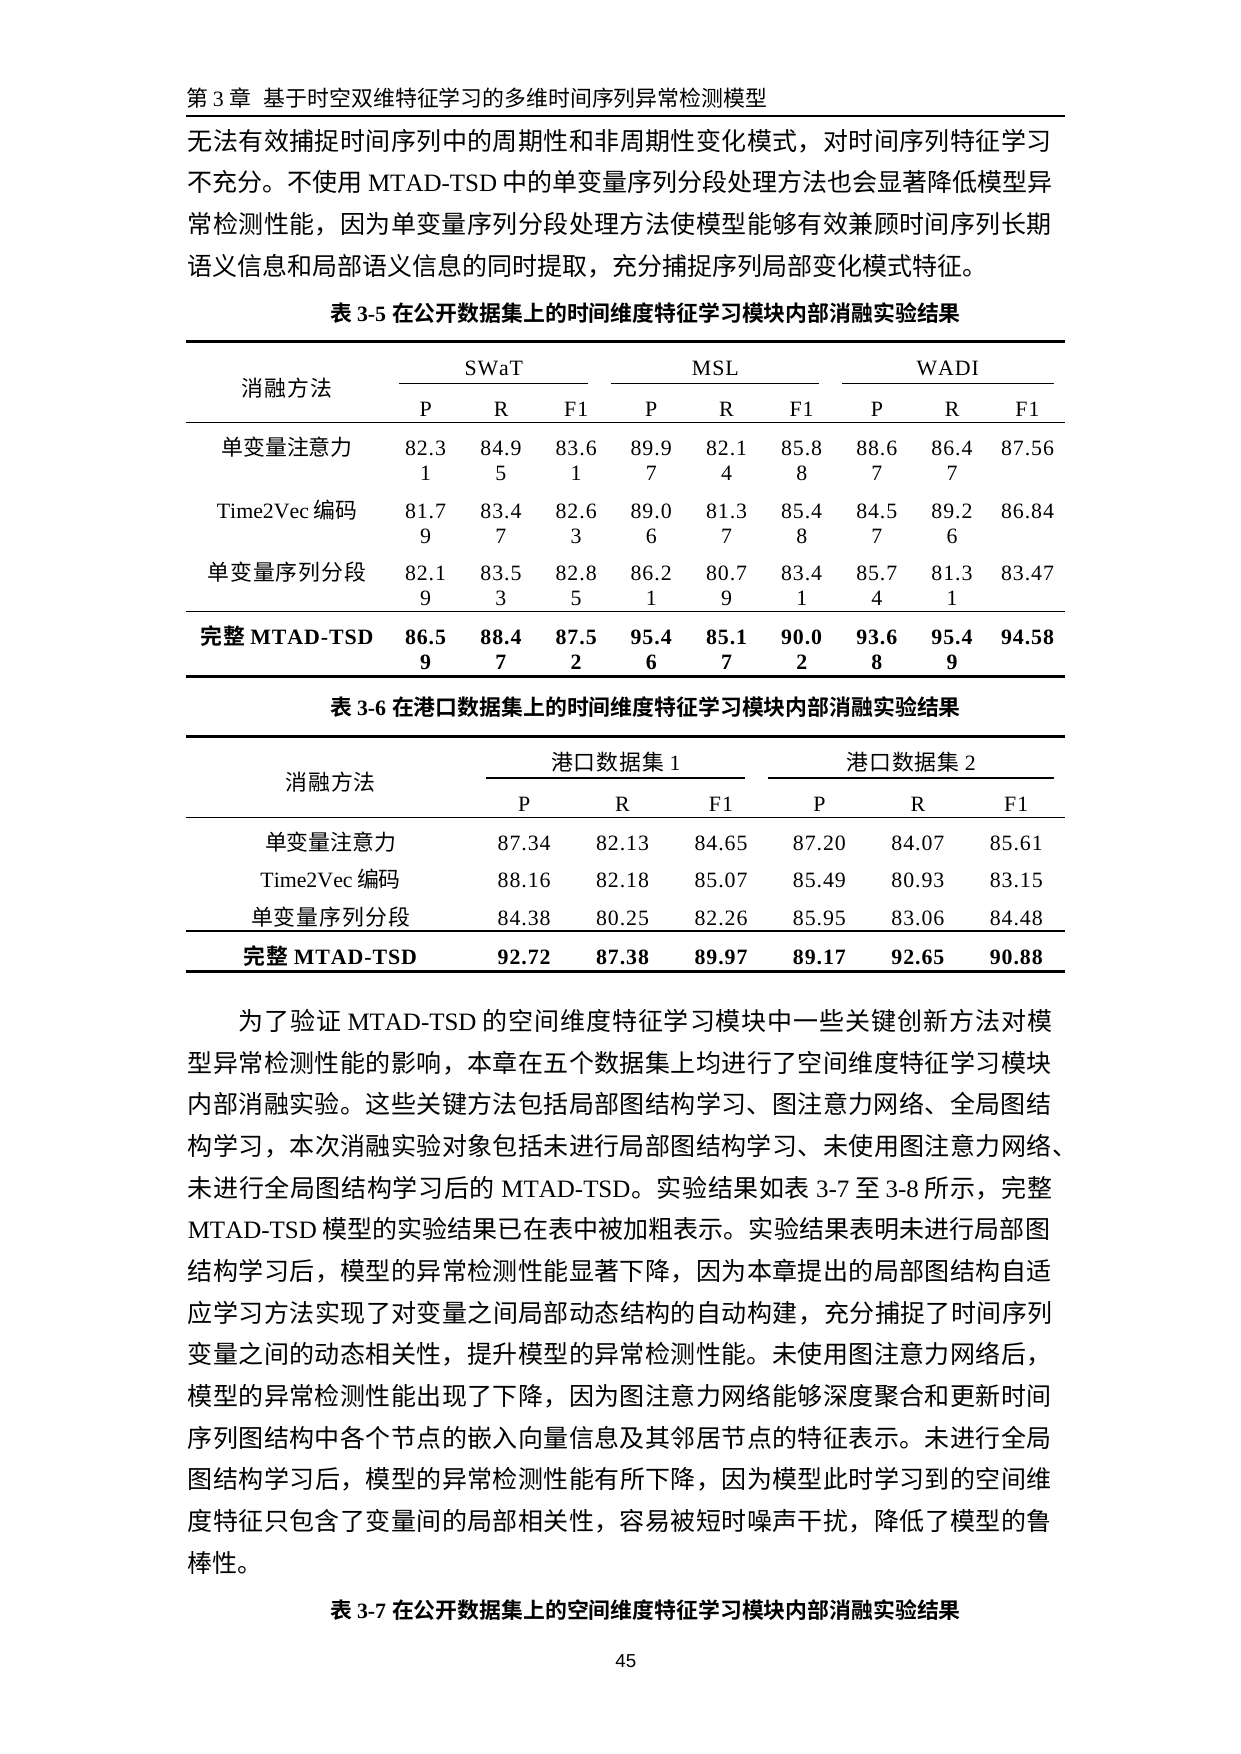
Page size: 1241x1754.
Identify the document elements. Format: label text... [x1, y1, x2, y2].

table_cell 94.58 [990, 612, 1065, 675]
table_cell 87.38 [573, 932, 671, 969]
table_cell F1 [671, 779, 770, 816]
table_cell 85.48 [764, 486, 839, 548]
table_cell 83.06 [868, 893, 967, 930]
table_cell 82.19 [388, 548, 463, 611]
table_cell Time2Vec编码 [186, 855, 475, 893]
table_header 消融方法 [186, 343, 388, 422]
table_cell 81.37 [689, 486, 764, 548]
table_cell 86.21 [613, 548, 689, 611]
table_cell R [868, 779, 967, 816]
table_cell 82.14 [689, 423, 764, 486]
table_cell 87.52 [538, 612, 613, 675]
table_cell 83.47 [463, 486, 538, 548]
table_cell 81.31 [914, 548, 989, 611]
table_cell 92.65 [868, 932, 967, 969]
table_cell 84.07 [868, 818, 967, 855]
table_cell P [388, 384, 463, 422]
table_cell 82.85 [538, 548, 613, 611]
table_cell F1 [538, 384, 613, 422]
table_cell 85.49 [770, 855, 868, 893]
table_cell 85.95 [770, 893, 868, 930]
table_cell 87.20 [770, 818, 868, 855]
table_cell 82.18 [573, 855, 671, 893]
table_cell 单变量注意力 [186, 818, 475, 855]
table_cell 85.88 [764, 423, 839, 486]
table_cell 89.26 [914, 486, 989, 548]
table_cell 89.97 [671, 932, 770, 969]
table_cell 89.17 [770, 932, 868, 969]
table_cell F1 [764, 384, 839, 422]
table_cell 85.17 [689, 612, 764, 675]
text 为了验证MTAD-TSD的空间维度特征学习模块中一些关键创新方法对模型异常检测性能的影响，本章在五个数据集上均进行了空间维度特征学习模块内部消融实验。这些关键方法包括局部图结构学习、图注意力网络、全局图结构学习，本次消融实验对象包括未进行局部图结构学习、未使用图注意力网络、未进行全局图结构学习后的MTAD-TSD。实验结果如表3-7至3-8所示，完整MTAD-TSD模型的实验结果已在表中被加粗表示。实验结果表明未进行局部图结构学习后，模型的异常检测性能显著下降，因为本章提出的局部图结构自适应学习方法实现了对变量之间局部动态结构的自动构建，充分捕捉了时间序列变量之间的动态相关性，提升模型的异常检测性能。未使用图注意力网络后，模型的异常检测性能出现了下降，因为图注意力网络能够深度聚合和更新时间序列图结构中各个节点的嵌入向量信息及其邻居节点的特征表示。未进行全局图结构学习后，模型的异常检测性能有所下降，因为模型此时学习到的空间维度特征只包含了变量间的局部相关性，容易被短时噪声干扰，降低了模型的鲁棒性。 [188, 997, 1053, 1580]
table_cell 90.88 [967, 932, 1065, 969]
text 表3-5 在公开数据集上的时间维度特征学习模块内部消融实验结果 [188, 296, 1053, 327]
table_cell 85.74 [839, 548, 914, 611]
table_cell 83.47 [990, 548, 1065, 611]
table_cell 80.25 [573, 893, 671, 930]
table_cell 88.16 [475, 855, 573, 893]
table_cell 87.34 [475, 818, 573, 855]
table_cell P [839, 384, 914, 422]
text 表3-7 在公开数据集上的空间维度特征学习模块内部消融实验结果 [188, 1593, 1053, 1624]
table_cell 89.97 [613, 423, 689, 486]
table_cell 单变量序列分段 [186, 548, 388, 611]
table_cell F1 [967, 779, 1065, 816]
table_header 港口数据集2 [757, 738, 1065, 779]
table_cell F1 [990, 384, 1065, 422]
table_header 消融方法 [186, 738, 475, 816]
table_cell 95.46 [613, 612, 689, 675]
table_cell 单变量注意力 [186, 423, 388, 486]
table_cell 86.47 [914, 423, 989, 486]
table_cell 完整MTAD-TSD [186, 612, 388, 675]
table_cell 93.68 [839, 612, 914, 675]
table_cell 87.56 [990, 423, 1065, 486]
table_cell 90.02 [764, 612, 839, 675]
table_cell 85.61 [967, 818, 1065, 855]
table_cell 95.49 [914, 612, 989, 675]
table_cell 84.38 [475, 893, 573, 930]
table_cell P [770, 779, 868, 816]
table_cell 完整MTAD-TSD [186, 932, 475, 969]
table_cell Time2Vec编码 [186, 486, 388, 548]
table_cell P [613, 384, 689, 422]
table_cell 80.79 [689, 548, 764, 611]
text 表3-6 在港口数据集上的时间维度特征学习模块内部消融实验结果 [188, 690, 1053, 722]
table_cell 82.13 [573, 818, 671, 855]
table_cell 84.65 [671, 818, 770, 855]
table_cell P [475, 779, 573, 816]
table_cell R [689, 384, 764, 422]
table_cell 单变量序列分段 [186, 893, 475, 930]
table_cell 84.57 [839, 486, 914, 548]
table_cell 82.63 [538, 486, 613, 548]
table_header 港口数据集1 [475, 738, 757, 779]
table_cell 83.53 [463, 548, 538, 611]
table_header SWaT [388, 343, 600, 384]
table_cell R [463, 384, 538, 422]
table_cell 92.72 [475, 932, 573, 969]
table_cell 84.95 [463, 423, 538, 486]
table_cell 86.59 [388, 612, 463, 675]
table_cell R [573, 779, 671, 816]
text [188, 117, 1053, 283]
table_cell R [914, 384, 989, 422]
table_cell 86.84 [990, 486, 1065, 548]
table_header MSL [600, 343, 830, 384]
table_cell 83.61 [538, 423, 613, 486]
table_cell 88.67 [839, 423, 914, 486]
table_cell 84.48 [967, 893, 1065, 930]
table_cell 82.26 [671, 893, 770, 930]
table_cell 85.07 [671, 855, 770, 893]
table_cell 81.79 [388, 486, 463, 548]
table_cell 82.31 [388, 423, 463, 486]
table_header WADI [830, 343, 1065, 384]
table_cell 80.93 [868, 855, 967, 893]
table_cell 83.41 [764, 548, 839, 611]
table_cell 83.15 [967, 855, 1065, 893]
table_cell 88.47 [463, 612, 538, 675]
table_cell 89.06 [613, 486, 689, 548]
